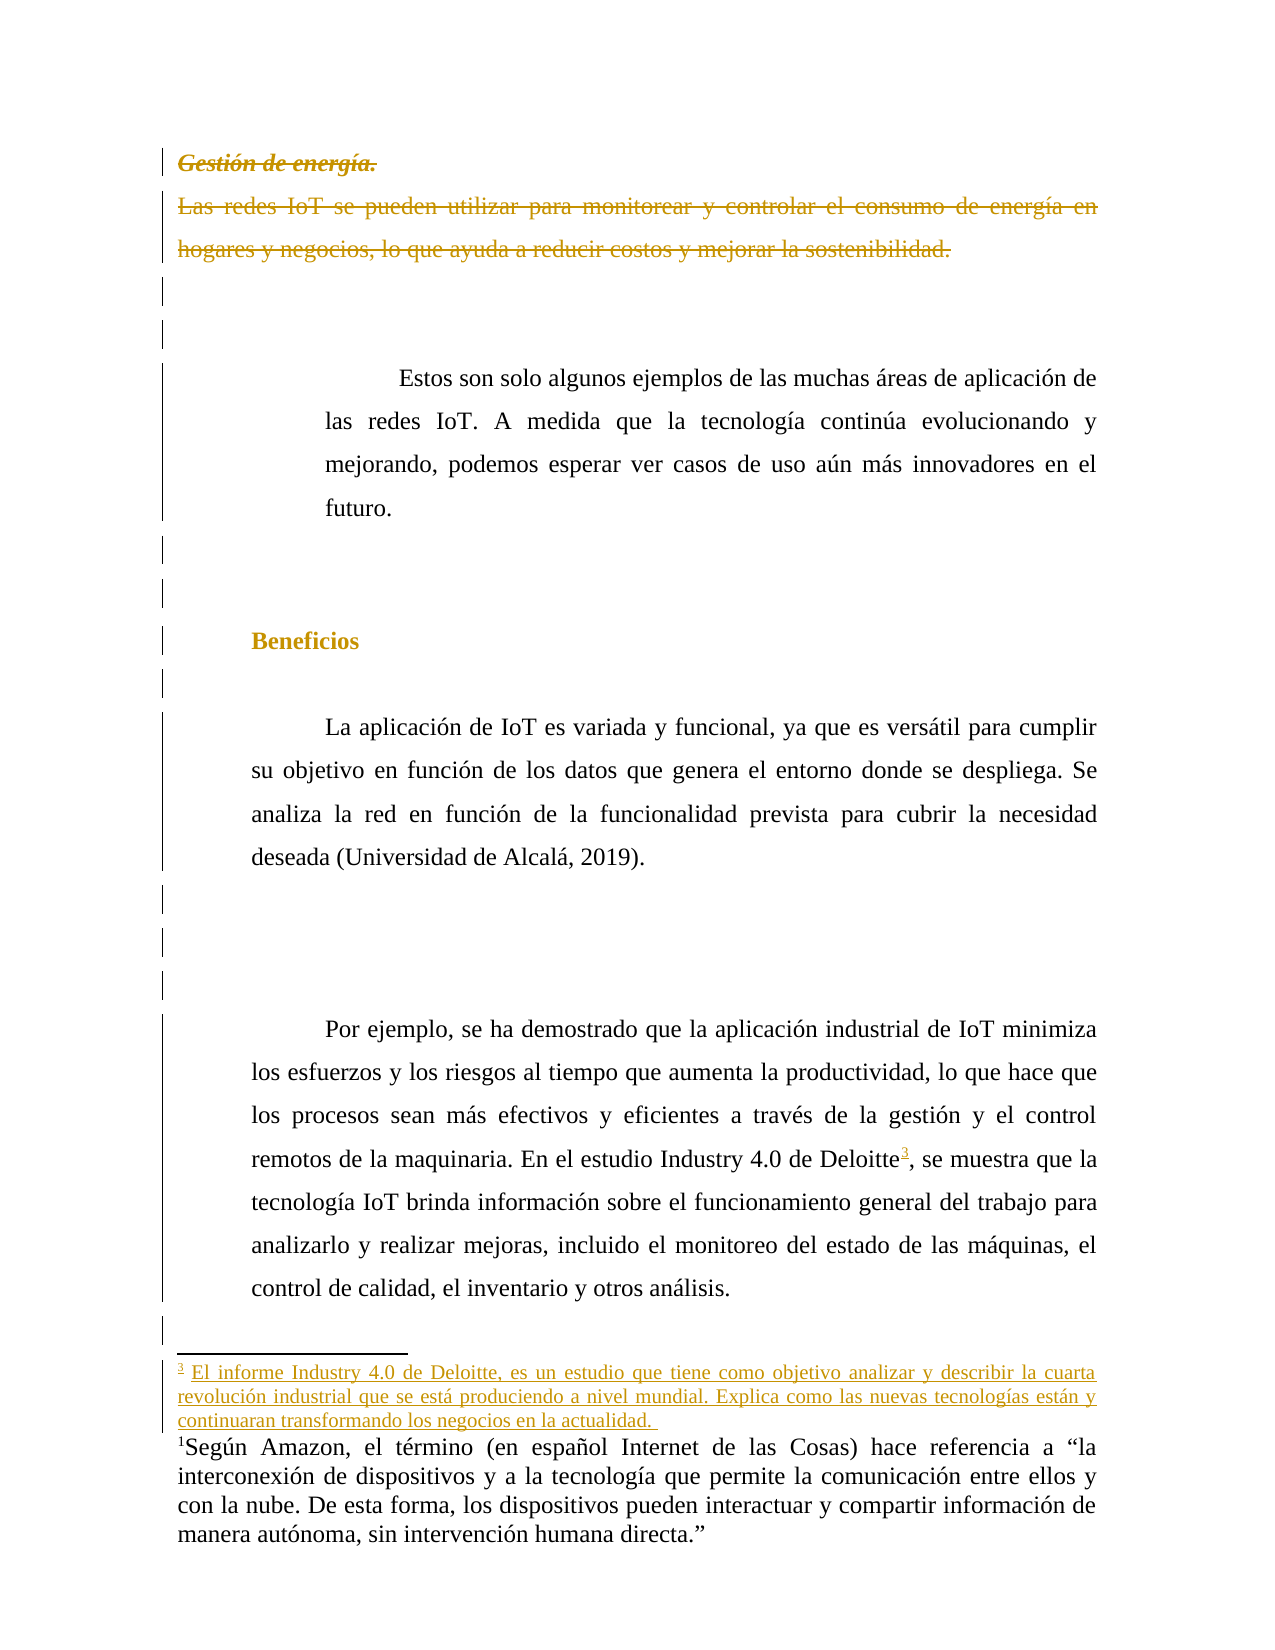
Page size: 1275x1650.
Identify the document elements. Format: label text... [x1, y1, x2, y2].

text Estos son solo algunos ejemplos de las muchas áreas de aplicación de las redes IoT. A medida que la tecnología continúa evolucionando y mejorando, podemos esperar ver casos de uso aún más innovadores en el futuro. [325, 363, 1098, 521]
text Por ejemplo, se ha demostrado que la aplicación industrial de IoT minimiza los esfuerzos y los riesgos al tiempo que aumenta la productividad, lo que hace que los procesos sean más efectivos y eficientes a través de la gestión y el control remotos de la maquinaria. En el estudio Industry 4.0 de Deloitte, se muestra que la tecnología IoT brinda información sobre el funcionamiento general del trabajo para analizarlo y realizar mejoras, incluido el monitoreo del estado de las máquinas, el control de calidad, el inventario y otros análisis. [251, 1014, 1098, 1302]
text La aplicación de IoT es variada y funcional, ya que es versátil para cumplir su objetivo en función de los datos que genera el entorno donde se despliega. Se analiza la red en función de la funcionalidad prevista para cubrir la necesidad deseada (Universidad de Alcalá, 2019). [251, 712, 1098, 871]
subtitle Beneficios [251, 626, 1098, 655]
